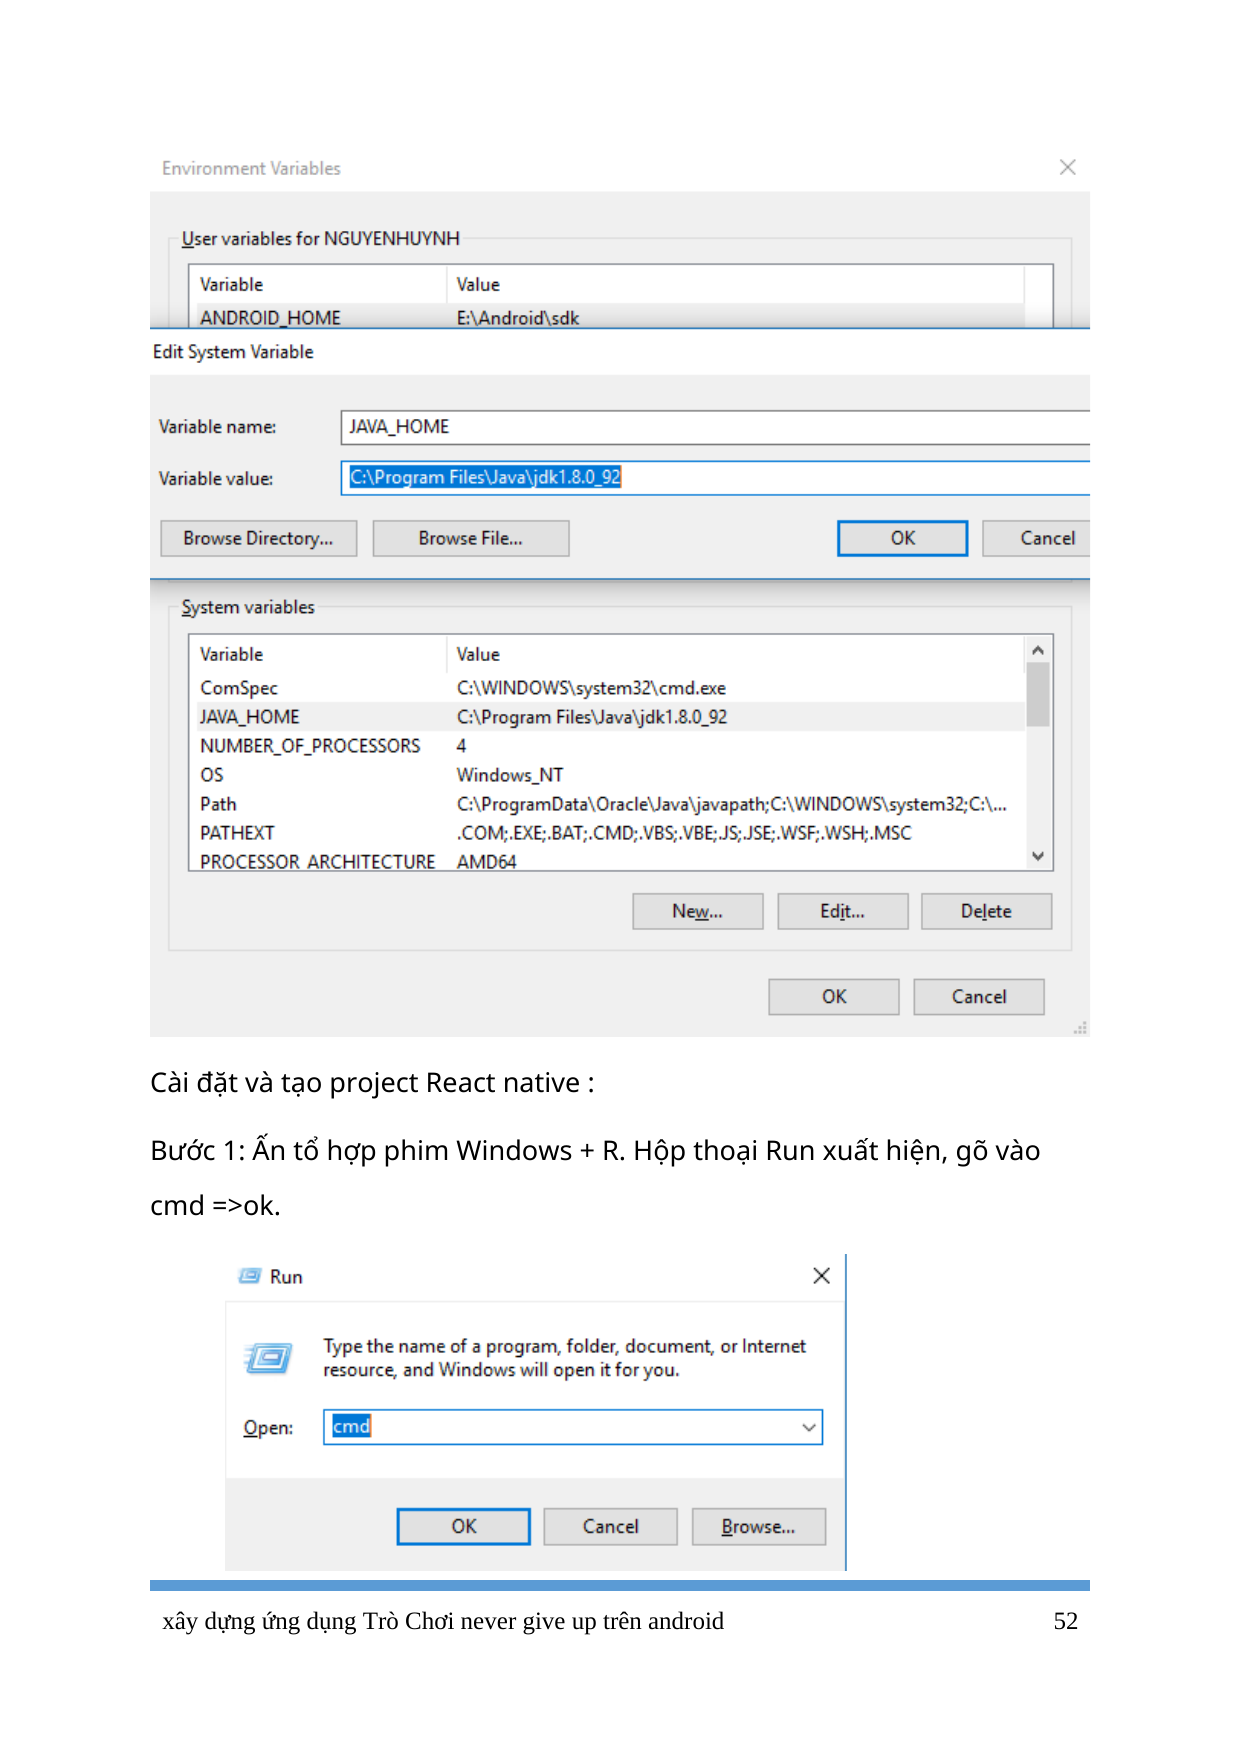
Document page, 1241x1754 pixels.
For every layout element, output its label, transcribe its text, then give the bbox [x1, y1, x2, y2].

picture [150, 150, 1091, 1037]
list Cài đặt và tạo project React native : [150, 1064, 1090, 1101]
text Bước 1: Ấn tổ hợp phim Windows + R. Hộp thoại Run xuất hiện, gõ vào cmd =>ok. [150, 1131, 1090, 1224]
picture [225, 1254, 847, 1571]
